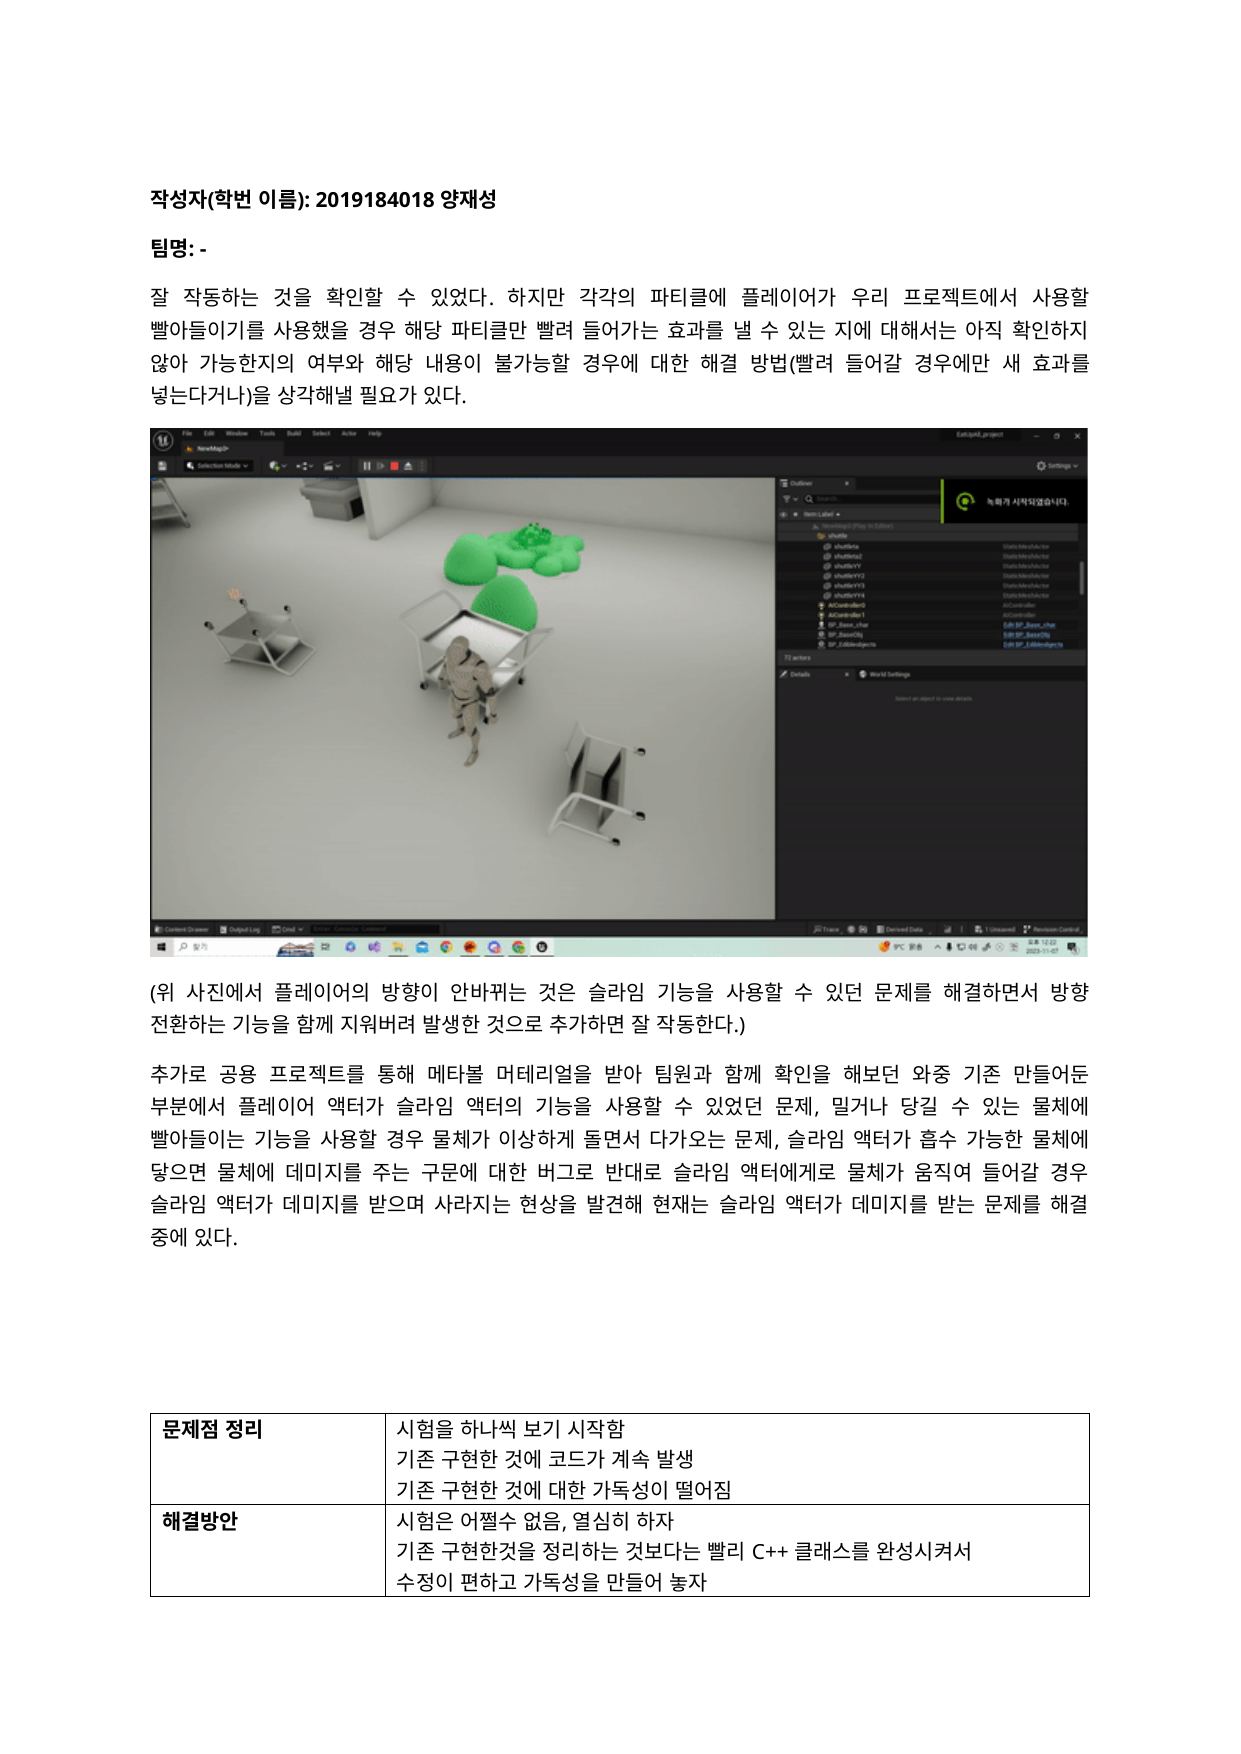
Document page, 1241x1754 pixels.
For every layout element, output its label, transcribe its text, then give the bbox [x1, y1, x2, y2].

table_cell 시험은 어쩔수 없음, 열심히 하자 기존 구현한것을 정리하는 것보다는 빨리 C++ 클래스를 완성시켜서 수정이 편하고 가독성을 만들어 놓자 [386, 1505, 1089, 1596]
picture [150, 428, 1088, 957]
text (위 사진에서 플레이어의 방향이 안바뀌는 것은 슬라임 기능을 사용할 수 있던 문제를 해결하면서 방향 전환하는 기능을 함께 지워버려 발생한 것으로 추가하면 잘 작동한다.) [150, 976, 1090, 1039]
text 추가로 공용 프로젝트를 통해 메타볼 머테리얼을 받아 팀원과 함께 확인을 해보던 와중 기존 만들어둔 부분에서 플레이어 액터가 슬라임 액터의 기능을 사용할 수 있었던 문제, 밀거나 당길 수 있는 물체에 빨아들이는 기능을 사용할 경우 물체가 이상하게 돌면서 다가오는 문제, 슬라임 액터가 흡수 가능한 물체에 닿으면 물체에 데미지를 주는 구문에 대한 버그로 반대로 슬라임 액터에게로 물체가 움직여 들어갈 경우 슬라임 액터가 데미지를 받으며 사라지는 현상을 발견해 현재는 슬라임 액터가 데미지를 받는 문제를 해결 중에 있다. [150, 1058, 1090, 1251]
table_cell 해결방안 [151, 1505, 385, 1596]
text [150, 281, 1090, 410]
table_header 문제점 정리 [151, 1414, 385, 1504]
table_header 시험을 하나씩 보기 시작함 기존 구현한 것에 코드가 계속 발생 기존 구현한 것에 대한 가독성이 떨어짐 [386, 1414, 1089, 1504]
